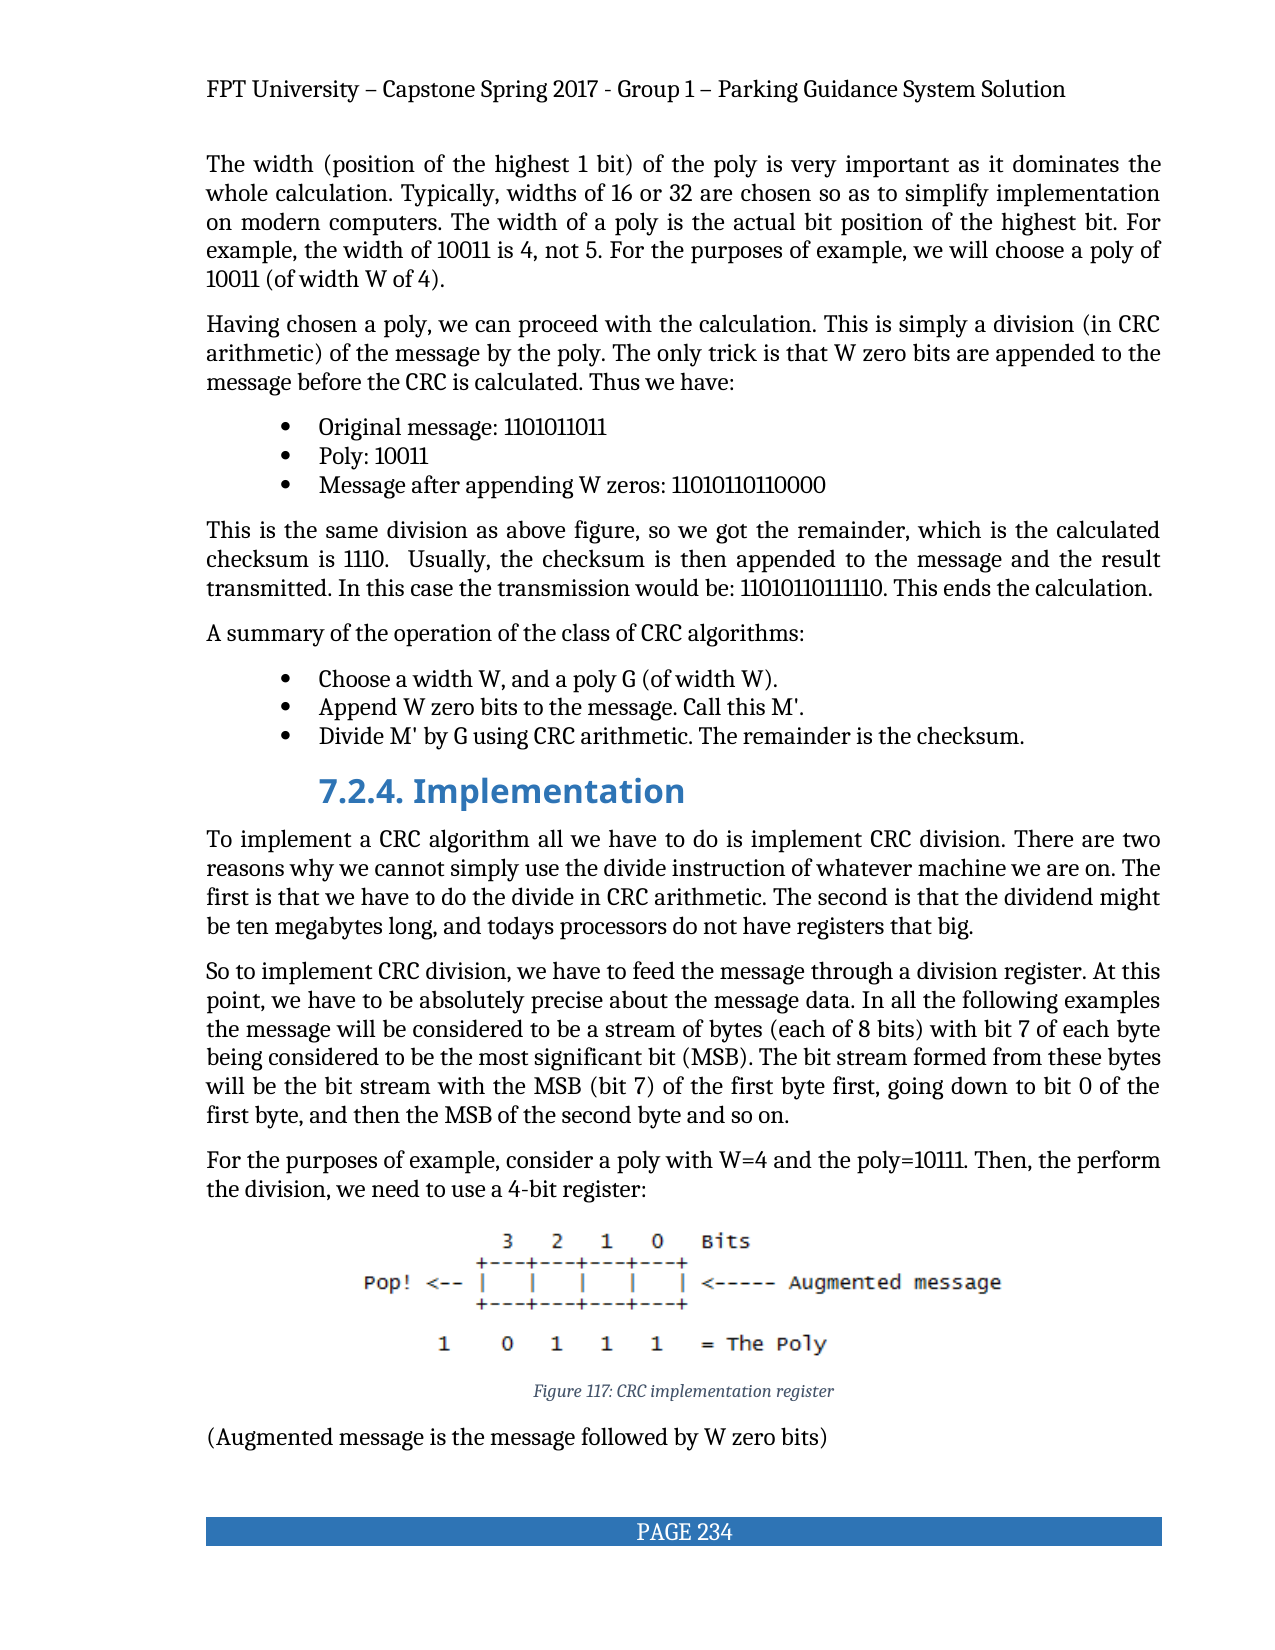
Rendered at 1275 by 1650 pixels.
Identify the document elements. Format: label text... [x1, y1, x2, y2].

text Message after appending W zeros: 11010110110000 [281, 471, 1162, 499]
text For the purposes of example, consider a poly with W=4 and the poly=10111. Then, the perform the division, we need to use a 4-bit register: [206, 1146, 1162, 1204]
text Having chosen a poly, we can proceed with the calculation. This is simply a division (in CRC arithmetic) of the message by the poly. The only trick is that W zero bits are appended to the message before the CRC is calculated. Thus we have: [206, 310, 1162, 397]
subtitle Implementation [206, 767, 1162, 813]
text Append W zero bits to the message. Call this M'. [281, 693, 1162, 722]
text So to implement CRC division, we have to feed the message through a division register. At this point, we have to be absolutely precise about the message data. In all the following examples the message will be considered to be a stream of bytes (each of 8 bits) with bit 7 of each byte being considered to be the most significant bit (MSB). The bit stream formed from these bytes will be the bit stream with the MSB (bit 7) of the first byte first, going down to bit 0 of the first byte, and then the MSB of the second byte and so on. [206, 957, 1162, 1129]
text A summary of the operation of the class of CRC algorithms: [206, 619, 1162, 648]
text Figure 117: CRC implementation register [206, 1381, 1162, 1402]
text Choose a width W, and a poly G (of width W). [281, 664, 1162, 693]
text Original message: 1101011011 [281, 413, 1162, 442]
text To implement a CRC algorithm all we have to do is implement CRC division. There are two reasons why we cannot simply use the divide instruction of whatever machine we are on. The first is that we have to do the divide in CRC arithmetic. The second is that the dividend might be ten megabytes long, and todays processors do not have registers that big. [206, 825, 1162, 940]
picture [328, 1220, 1041, 1365]
text Poly: 10011 [281, 442, 1162, 471]
text This is the same division as above figure, so we got the remainder, which is the calculated checksum is 1110. Usually, the checksum is then appended to the message and the result transmitted. In this case the transmission would be: 11010110111110. This ends the calculation. [206, 516, 1162, 602]
text Divide M' by G using CRC arithmetic. The remainder is the checksum. [281, 722, 1162, 751]
text The width (position of the highest 1 bit) of the poly is very important as it dominates the whole calculation. Typically, widths of 16 or 32 are chosen so as to simplify implementation on modern computers. The width of a poly is the actual bit position of the highest bit. For example, the width of 10011 is 4, not 5. For the purposes of example, we will choose a poly of 10011 (of width W of 4). [206, 150, 1162, 294]
text (Augmented message is the message followed by W zero bits) [206, 1423, 1162, 1452]
